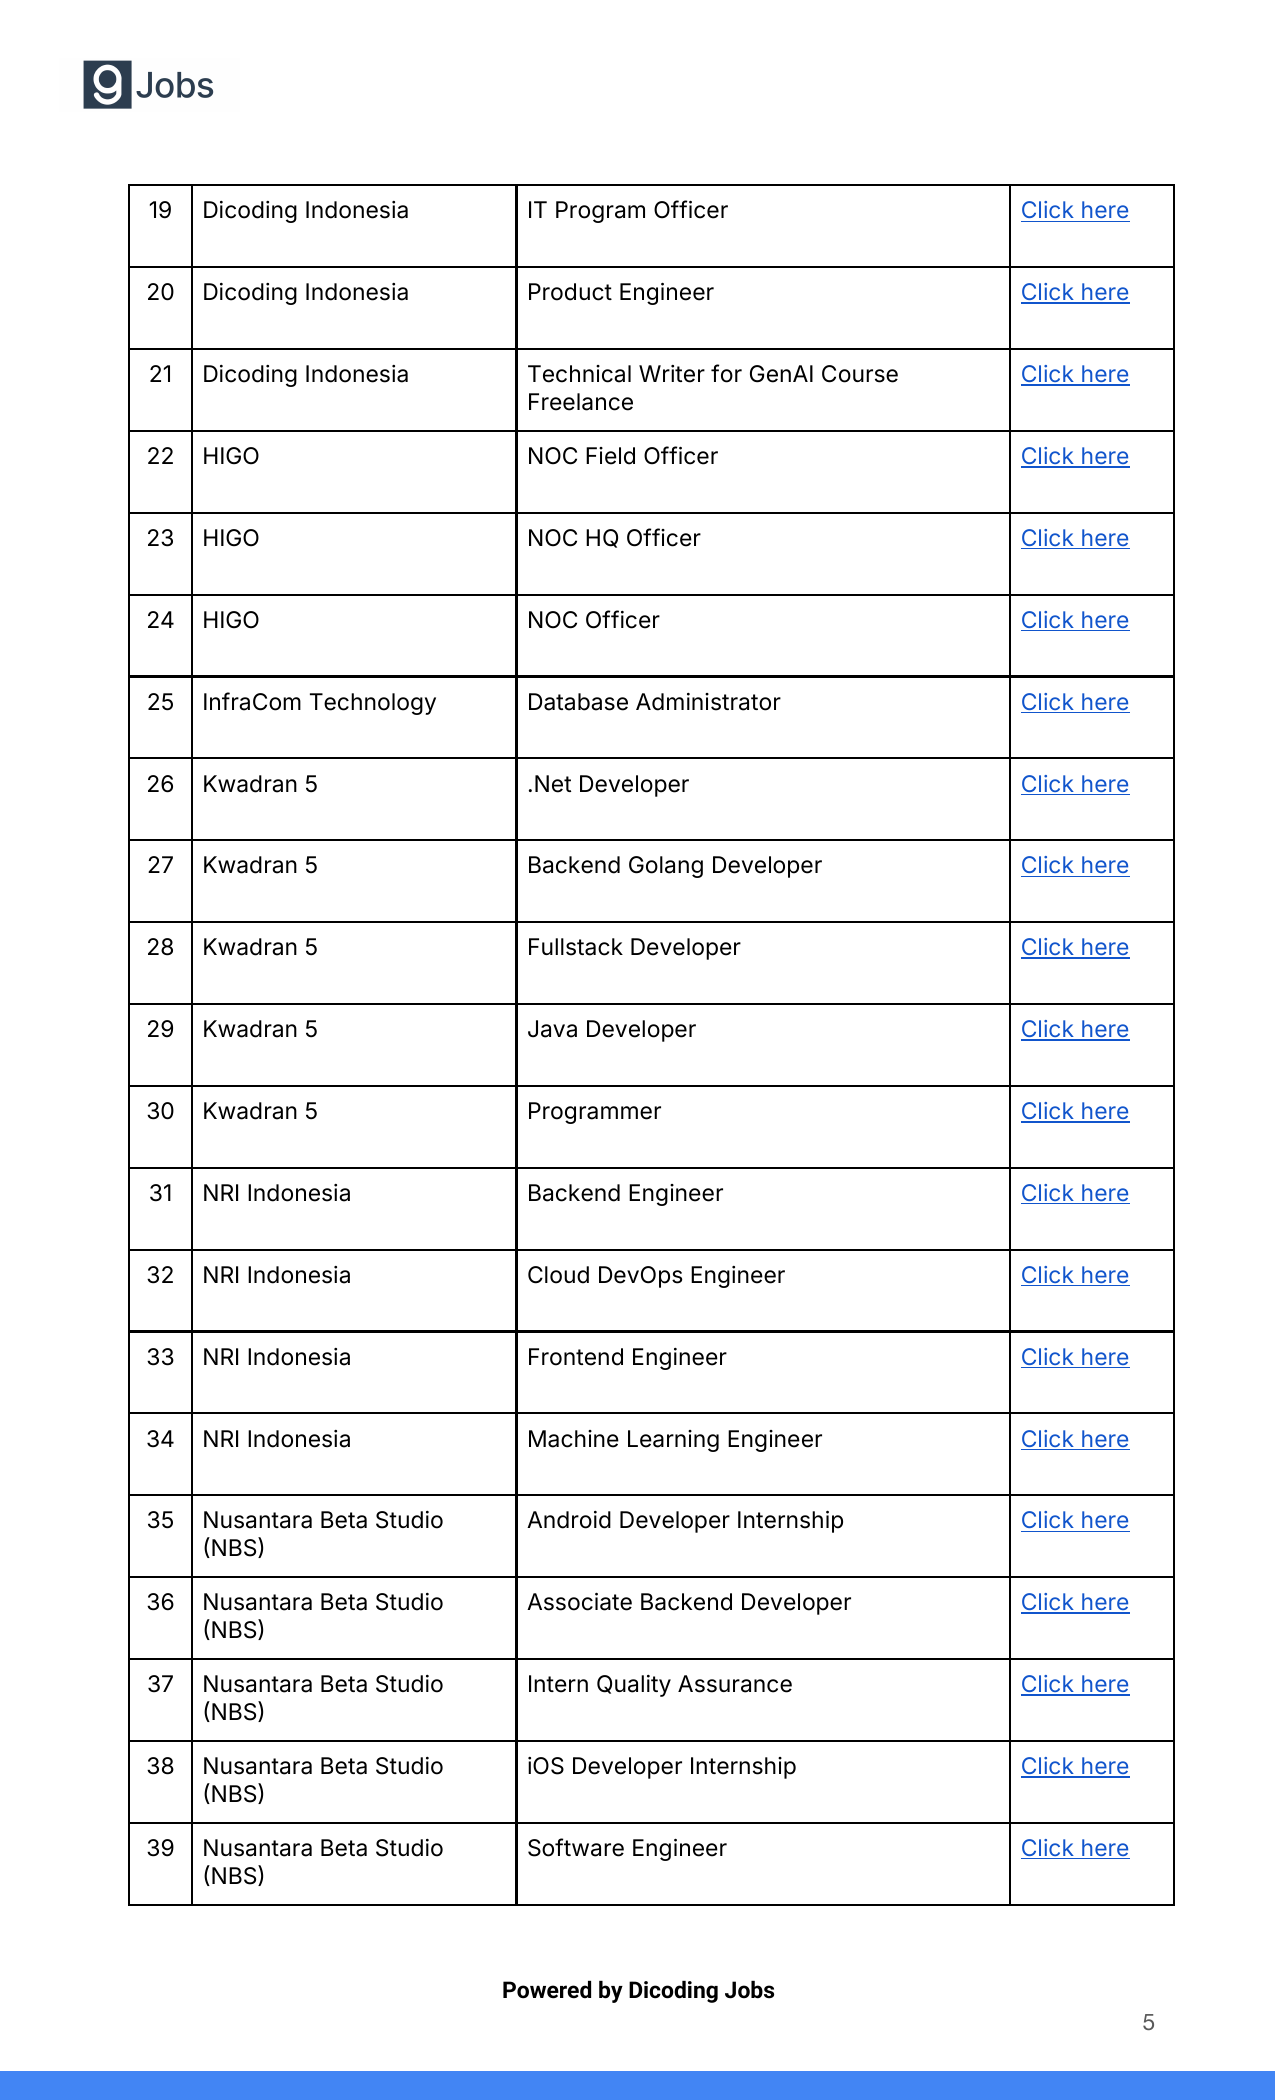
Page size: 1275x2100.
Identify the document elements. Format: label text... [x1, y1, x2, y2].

table_cell Nusantara Beta Studio (NBS) [193, 1660, 515, 1740]
table_cell InfraCom Technology [193, 678, 515, 757]
table_cell Fullstack Developer [518, 923, 1009, 1003]
table_cell Click here [1011, 1005, 1173, 1085]
table_cell Click here [1011, 432, 1173, 512]
table_cell Click here [1011, 1496, 1173, 1576]
table_cell 34 [130, 1414, 191, 1494]
table_cell 31 [130, 1169, 191, 1248]
table_cell Backend Engineer [518, 1169, 1009, 1248]
table_cell Dicoding Indonesia [193, 350, 515, 430]
table_cell Click here [1011, 1169, 1173, 1248]
table_cell HIGO [193, 514, 515, 593]
table_cell iOS Developer Internship [518, 1742, 1009, 1822]
table_cell Click here [1011, 1333, 1173, 1412]
table_cell Click here [1011, 350, 1173, 430]
table_header 19 [130, 186, 191, 266]
table_cell 22 [130, 432, 191, 512]
table_cell NOC HQ Officer [518, 514, 1009, 593]
table_cell Database Administrator [518, 678, 1009, 757]
table_cell Android Developer Internship [518, 1496, 1009, 1576]
table_cell NRI Indonesia [193, 1414, 515, 1494]
table_cell Click here [1011, 1578, 1173, 1658]
table_cell 27 [130, 841, 191, 921]
table_cell Product Engineer [518, 268, 1009, 348]
table_cell 29 [130, 1005, 191, 1085]
picture [0, 2071, 1275, 2100]
table_cell Click here [1011, 514, 1173, 593]
table_cell Cloud DevOps Engineer [518, 1251, 1009, 1330]
table_cell 39 [130, 1824, 191, 1903]
table_cell Click here [1011, 1087, 1173, 1167]
table_cell NOC Field Officer [518, 432, 1009, 512]
table_cell 26 [130, 759, 191, 839]
table_cell Click here [1011, 923, 1173, 1003]
table_cell Nusantara Beta Studio (NBS) [193, 1824, 515, 1903]
table_cell Dicoding Indonesia [193, 268, 515, 348]
table_cell Nusantara Beta Studio (NBS) [193, 1742, 515, 1822]
table_cell Associate Backend Developer [518, 1578, 1009, 1658]
table_cell NRI Indonesia [193, 1169, 515, 1248]
table_cell 38 [130, 1742, 191, 1822]
table_cell HIGO [193, 432, 515, 512]
table_header Click here [1011, 186, 1173, 266]
table_cell Java Developer [518, 1005, 1009, 1085]
table_cell .Net Developer [518, 759, 1009, 839]
table_cell 35 [130, 1496, 191, 1576]
table_cell Frontend Engineer [518, 1333, 1009, 1412]
table_cell 20 [130, 268, 191, 348]
table_cell 30 [130, 1087, 191, 1167]
table_cell Click here [1011, 1660, 1173, 1740]
table_cell Intern Quality Assurance [518, 1660, 1009, 1740]
table_cell Kwadran 5 [193, 1087, 515, 1167]
table_cell Backend Golang Developer [518, 841, 1009, 921]
picture [59, 58, 240, 112]
table_cell NRI Indonesia [193, 1251, 515, 1330]
table_cell Click here [1011, 678, 1173, 757]
table_cell Kwadran 5 [193, 1005, 515, 1085]
table_cell HIGO [193, 596, 515, 675]
table_cell Click here [1011, 1251, 1173, 1330]
table_cell Nusantara Beta Studio (NBS) [193, 1578, 515, 1658]
table_cell Click here [1011, 1824, 1173, 1903]
table_cell Click here [1011, 841, 1173, 921]
table_cell Kwadran 5 [193, 841, 515, 921]
table_cell 28 [130, 923, 191, 1003]
table_cell Software Engineer [518, 1824, 1009, 1903]
table_cell Kwadran 5 [193, 759, 515, 839]
table_cell 36 [130, 1578, 191, 1658]
table_cell Click here [1011, 268, 1173, 348]
table_cell 37 [130, 1660, 191, 1740]
table_cell Kwadran 5 [193, 923, 515, 1003]
table_cell Technical Writer for GenAI Course Freelance [518, 350, 1009, 430]
table_cell Click here [1011, 1414, 1173, 1494]
table_cell NRI Indonesia [193, 1333, 515, 1412]
table_cell 21 [130, 350, 191, 430]
table_cell 32 [130, 1251, 191, 1330]
table_cell Click here [1011, 596, 1173, 675]
table_cell 25 [130, 678, 191, 757]
table_header Dicoding Indonesia [193, 186, 515, 266]
table_cell 33 [130, 1333, 191, 1412]
table_cell Machine Learning Engineer [518, 1414, 1009, 1494]
table_cell Nusantara Beta Studio (NBS) [193, 1496, 515, 1576]
table_cell NOC Officer [518, 596, 1009, 675]
table_cell Click here [1011, 1742, 1173, 1822]
table_cell 23 [130, 514, 191, 593]
table_cell Programmer [518, 1087, 1009, 1167]
table_cell Click here [1011, 759, 1173, 839]
table_cell 24 [130, 596, 191, 675]
table_header IT Program Officer [518, 186, 1009, 266]
